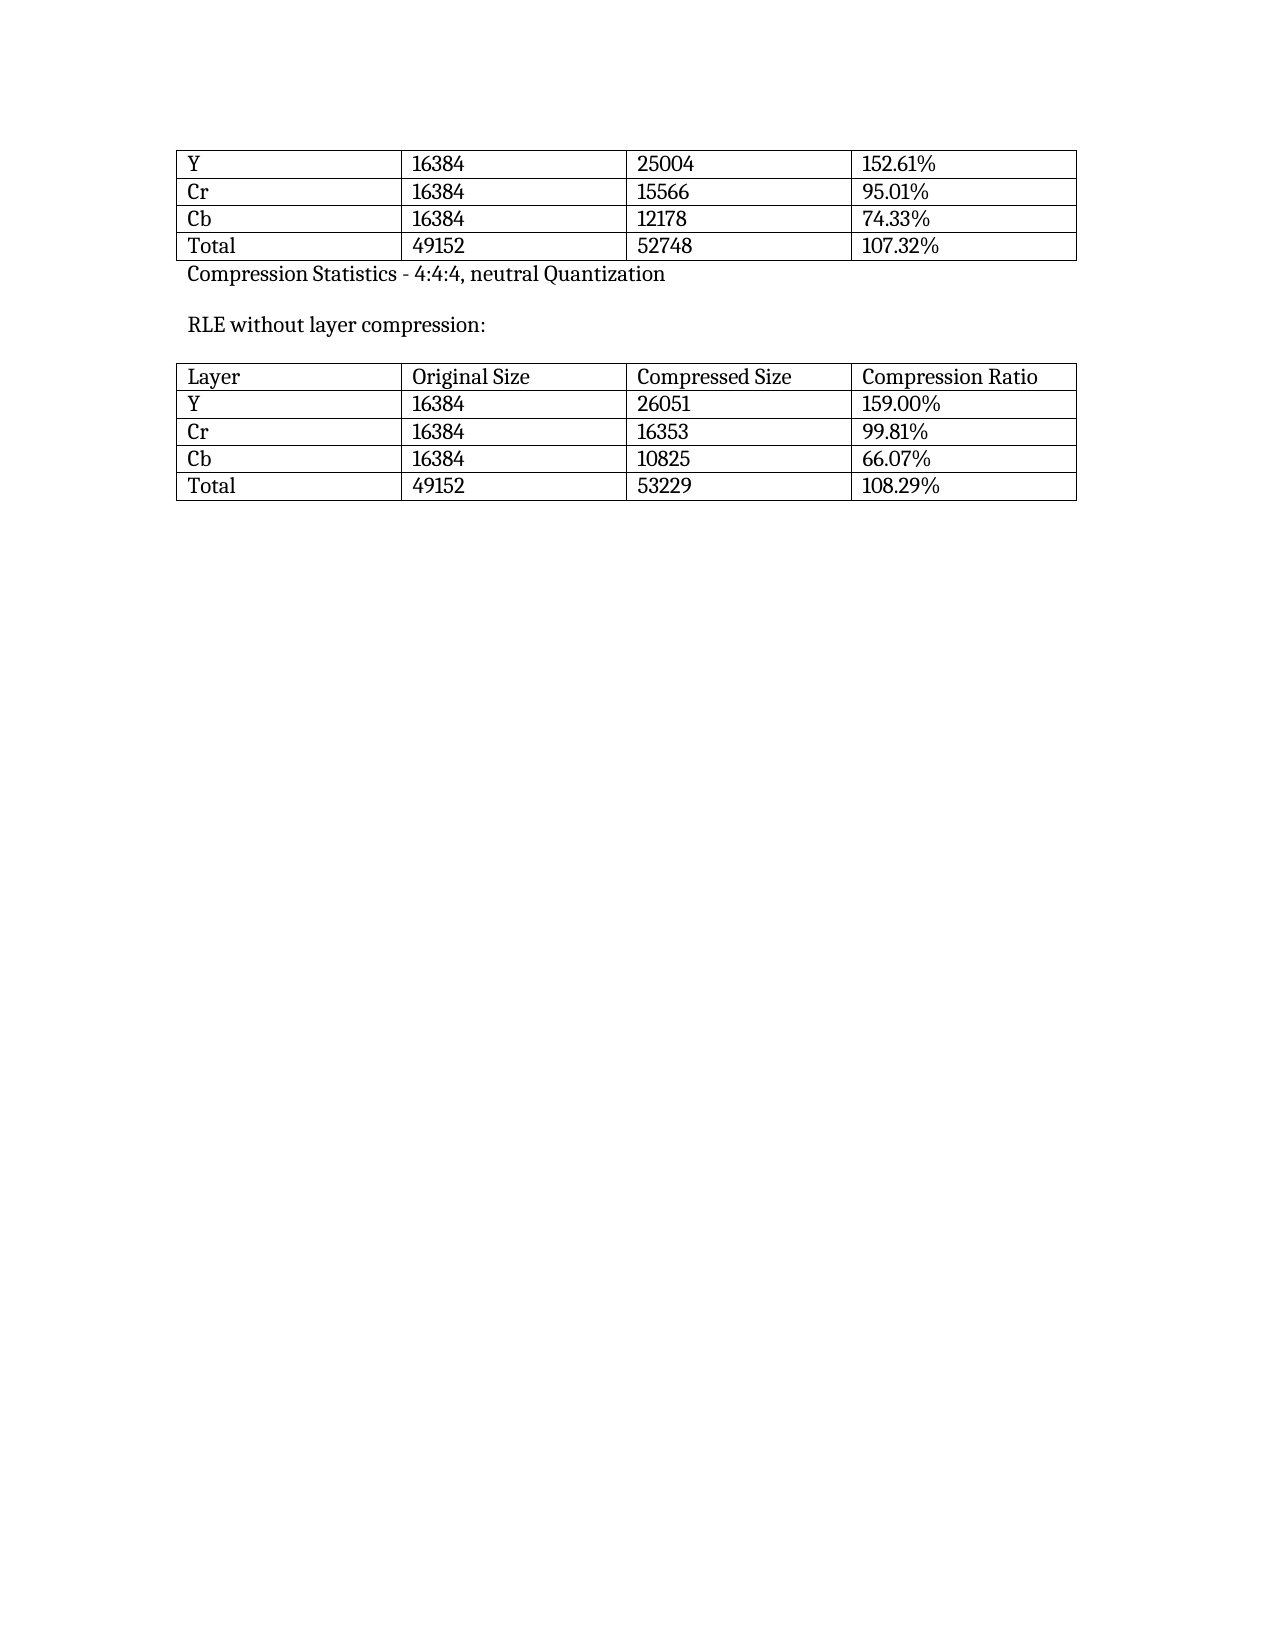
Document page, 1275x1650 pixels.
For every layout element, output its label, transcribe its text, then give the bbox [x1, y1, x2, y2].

table_cell Y [177, 151, 401, 177]
table_cell Cr [177, 419, 401, 445]
table_cell Y [177, 391, 401, 417]
table_cell 53229 [627, 473, 851, 500]
table_cell 49152 [402, 233, 626, 259]
table_cell Total [177, 473, 401, 500]
table_cell 16384 [402, 179, 626, 205]
table_cell Cb [177, 206, 401, 232]
table_cell 52748 [627, 233, 851, 259]
text RLE without layer compression: [187, 312, 1087, 338]
table_cell 107.32% [852, 233, 1076, 259]
table_cell 16384 [402, 206, 626, 232]
table_cell 74.33% [852, 206, 1076, 232]
table_cell 15566 [627, 179, 851, 205]
text Compression Statistics - 4:4:4, neutral Quantization [187, 261, 1087, 287]
table_cell 66.07% [852, 446, 1076, 472]
table_cell 16384 [402, 419, 626, 445]
table_cell 10825 [627, 446, 851, 472]
table_cell 99.81% [852, 419, 1076, 445]
table_cell 95.01% [852, 179, 1076, 205]
table_cell Cr [177, 179, 401, 205]
table_header Original Size [402, 364, 626, 390]
table_cell Total [177, 233, 401, 259]
table_header Compression Ratio [852, 364, 1076, 390]
table_cell 16384 [402, 391, 626, 417]
table_cell 108.29% [852, 473, 1076, 500]
table_cell Cb [177, 446, 401, 472]
table_cell 49152 [402, 473, 626, 500]
table_cell 25004 [627, 151, 851, 177]
table_header Layer [177, 364, 401, 390]
table_header Compressed Size [627, 364, 851, 390]
table_cell 159.00% [852, 391, 1076, 417]
table_cell 152.61% [852, 151, 1076, 177]
table_cell 16353 [627, 419, 851, 445]
table_cell 12178 [627, 206, 851, 232]
table_cell 16384 [402, 446, 626, 472]
table_cell 16384 [402, 151, 626, 177]
table_cell 26051 [627, 391, 851, 417]
